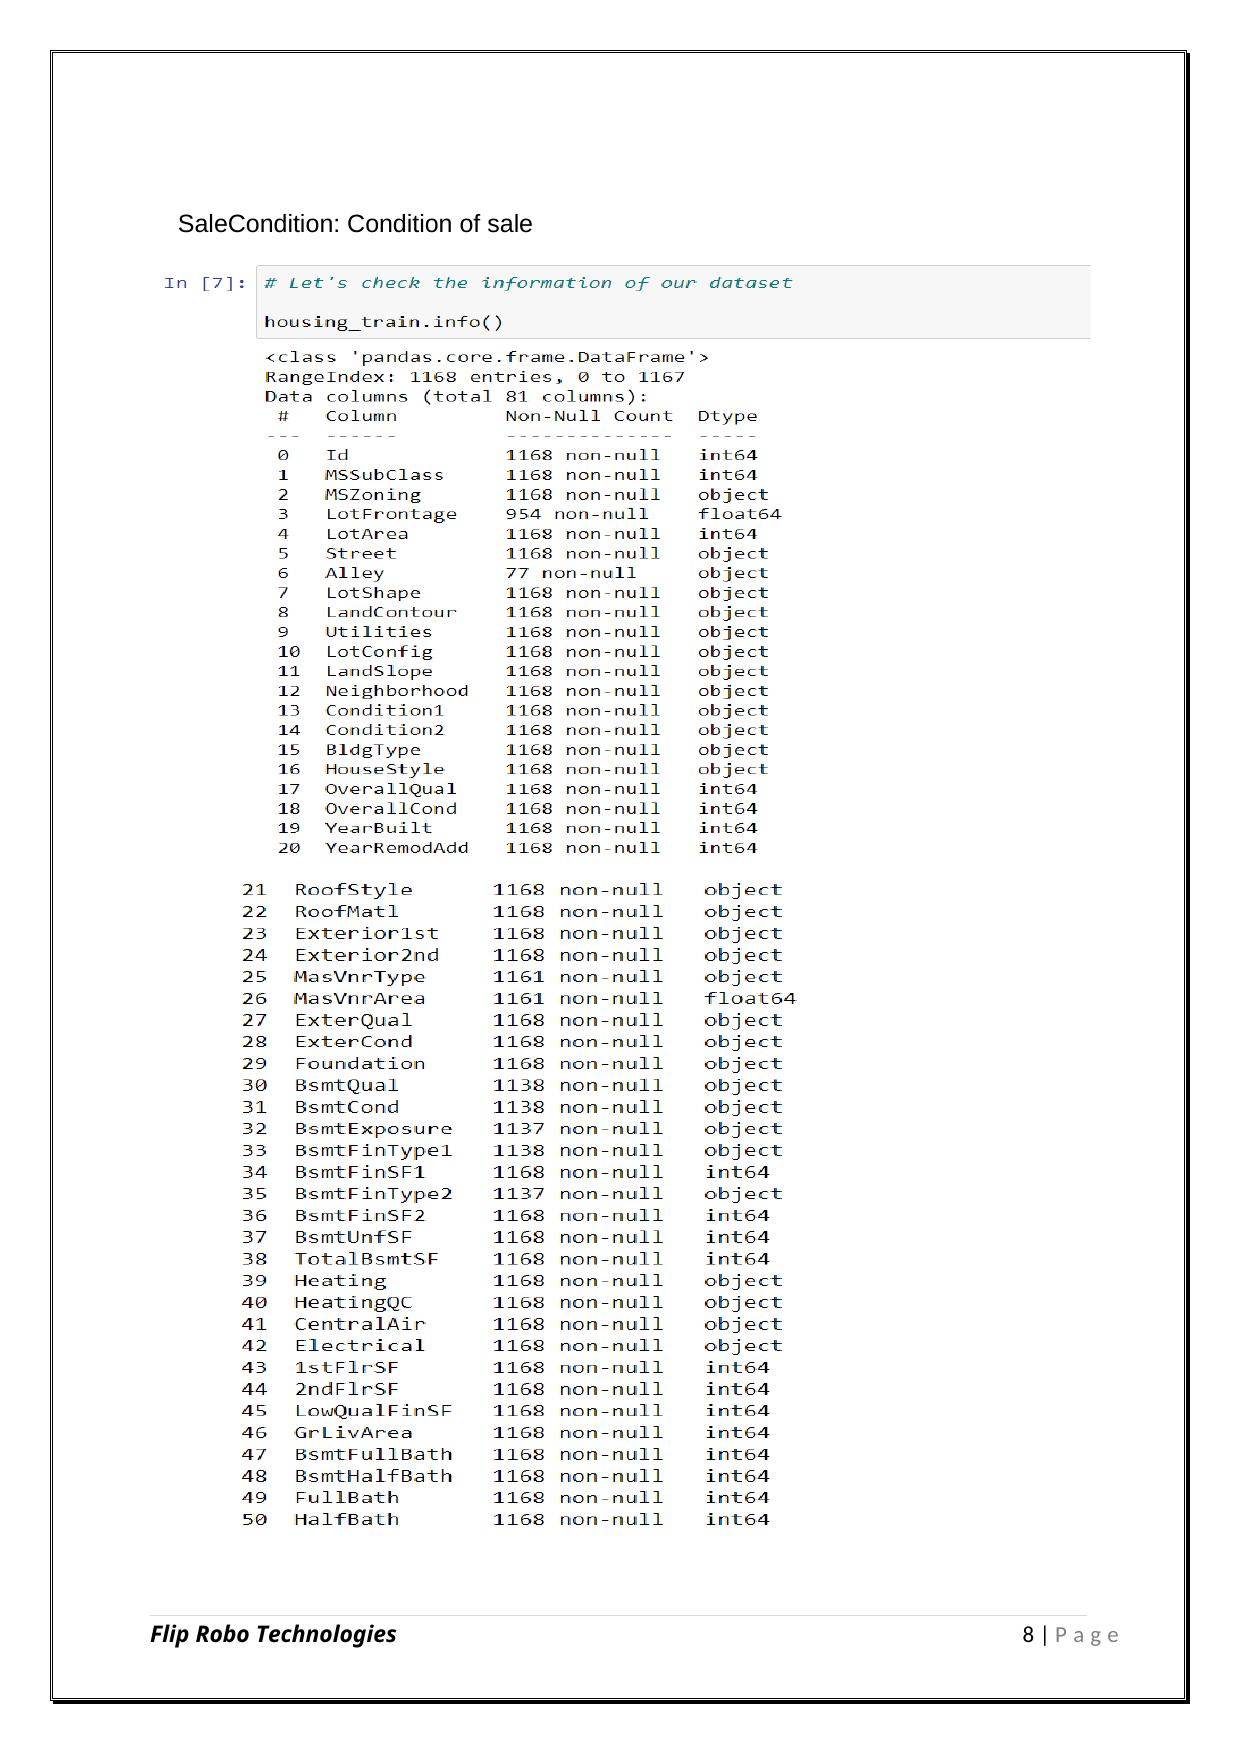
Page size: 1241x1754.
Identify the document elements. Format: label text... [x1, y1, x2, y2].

picture [150, 879, 1052, 1533]
text SaleCondition: Condition of sale [150, 209, 1087, 237]
picture [150, 256, 1091, 861]
